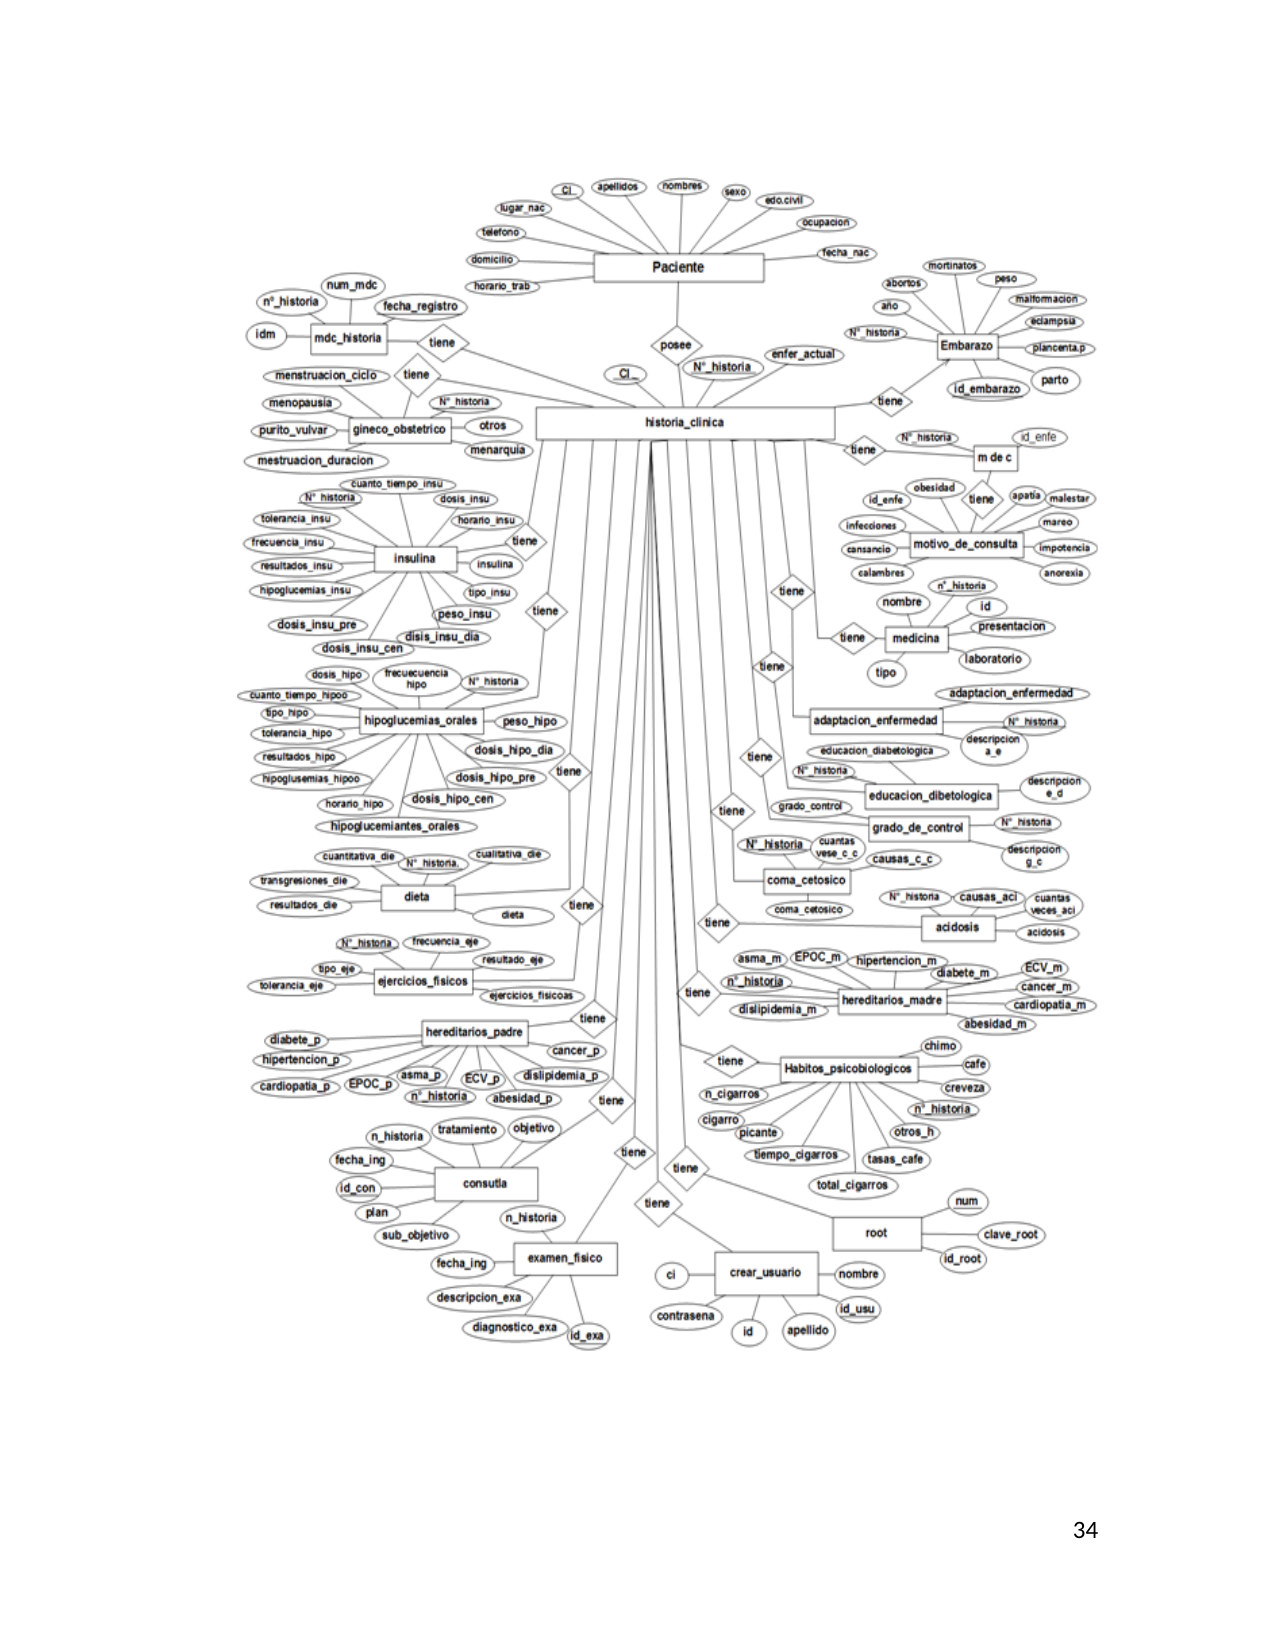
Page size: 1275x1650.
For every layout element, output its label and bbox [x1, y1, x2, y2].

picture [236, 177, 1098, 1360]
